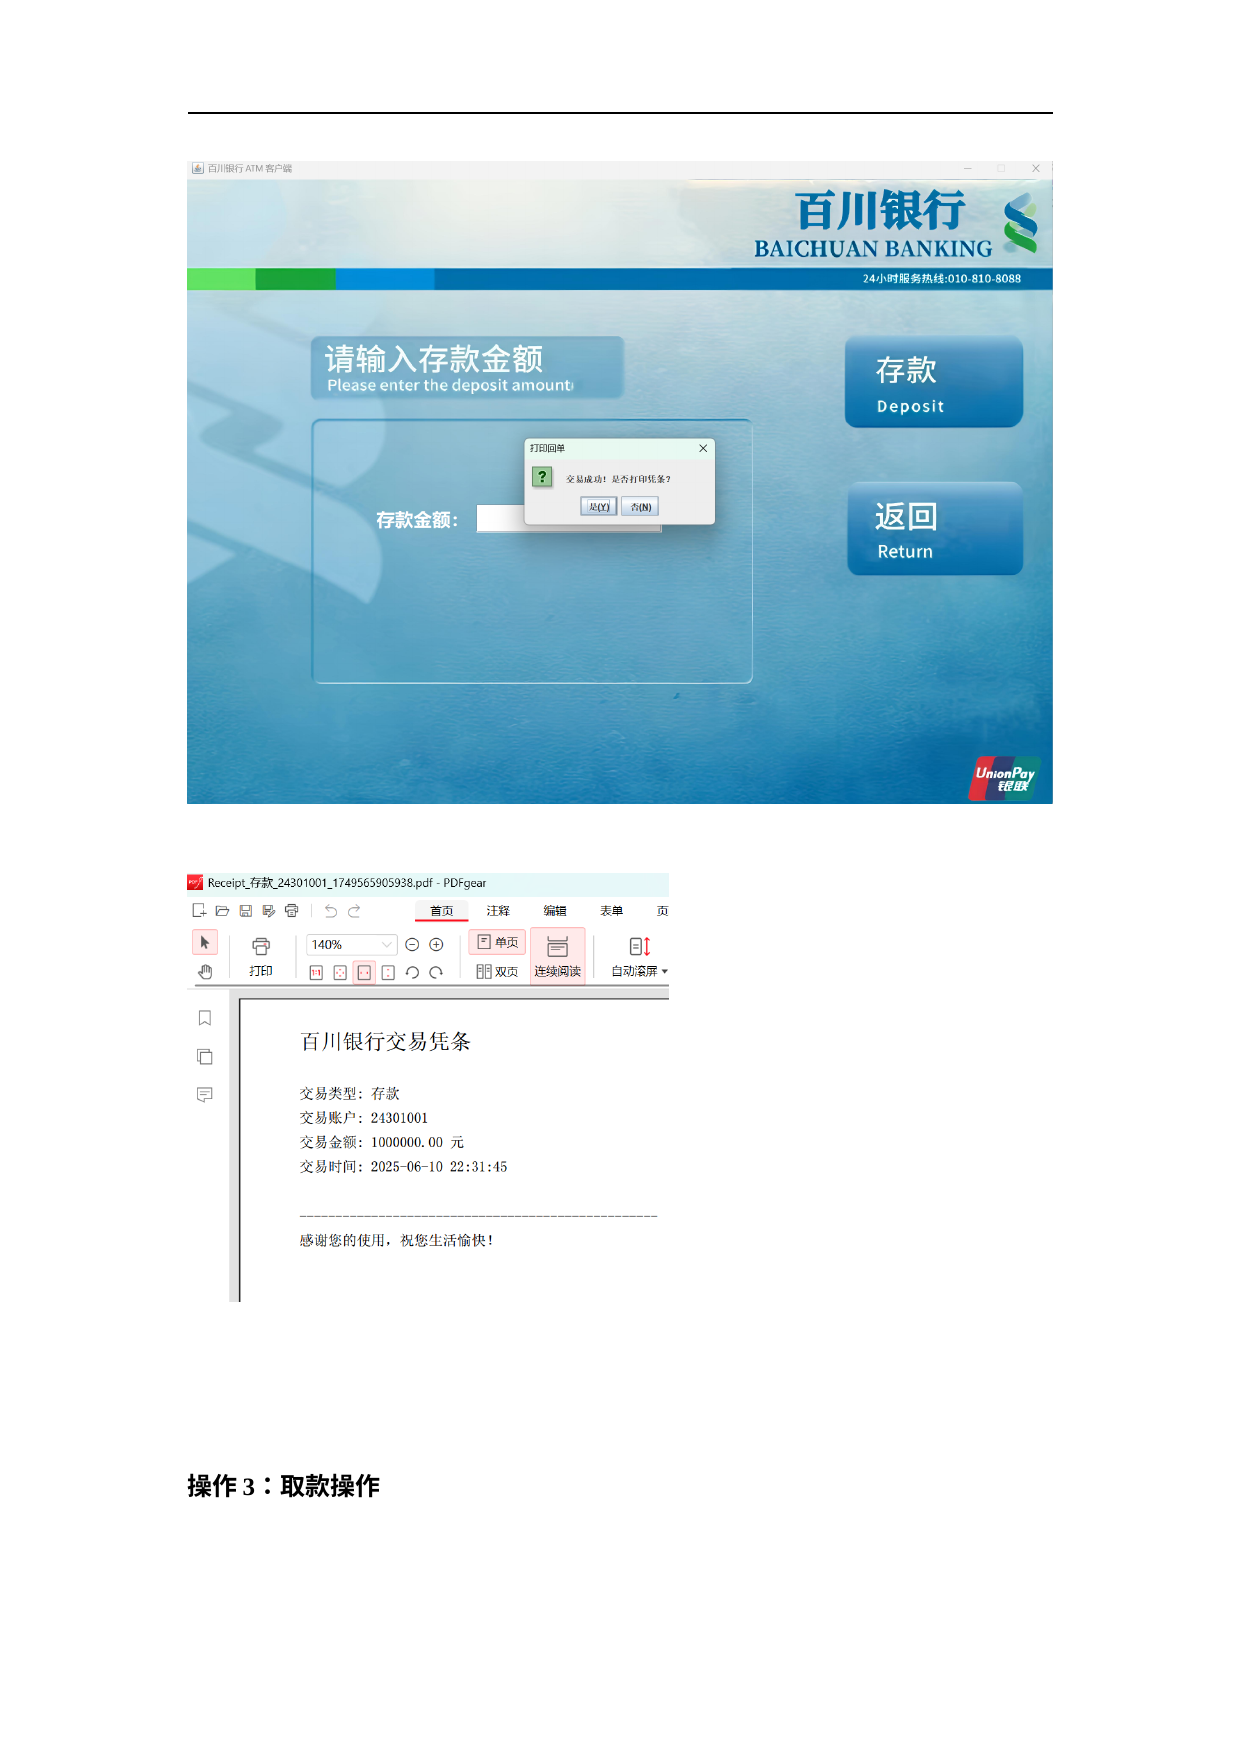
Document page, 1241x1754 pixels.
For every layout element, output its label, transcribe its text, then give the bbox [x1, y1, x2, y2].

picture [912, 275, 920, 282]
picture [187, 161, 1053, 804]
picture [898, 796, 913, 804]
picture [793, 789, 802, 796]
picture [900, 274, 908, 282]
picture [935, 274, 943, 282]
picture [1010, 275, 1017, 282]
picture [827, 778, 843, 785]
picture [848, 792, 859, 804]
picture [864, 783, 873, 788]
picture [187, 873, 669, 1302]
text 操作3：取款操作 [187, 1452, 1053, 1517]
